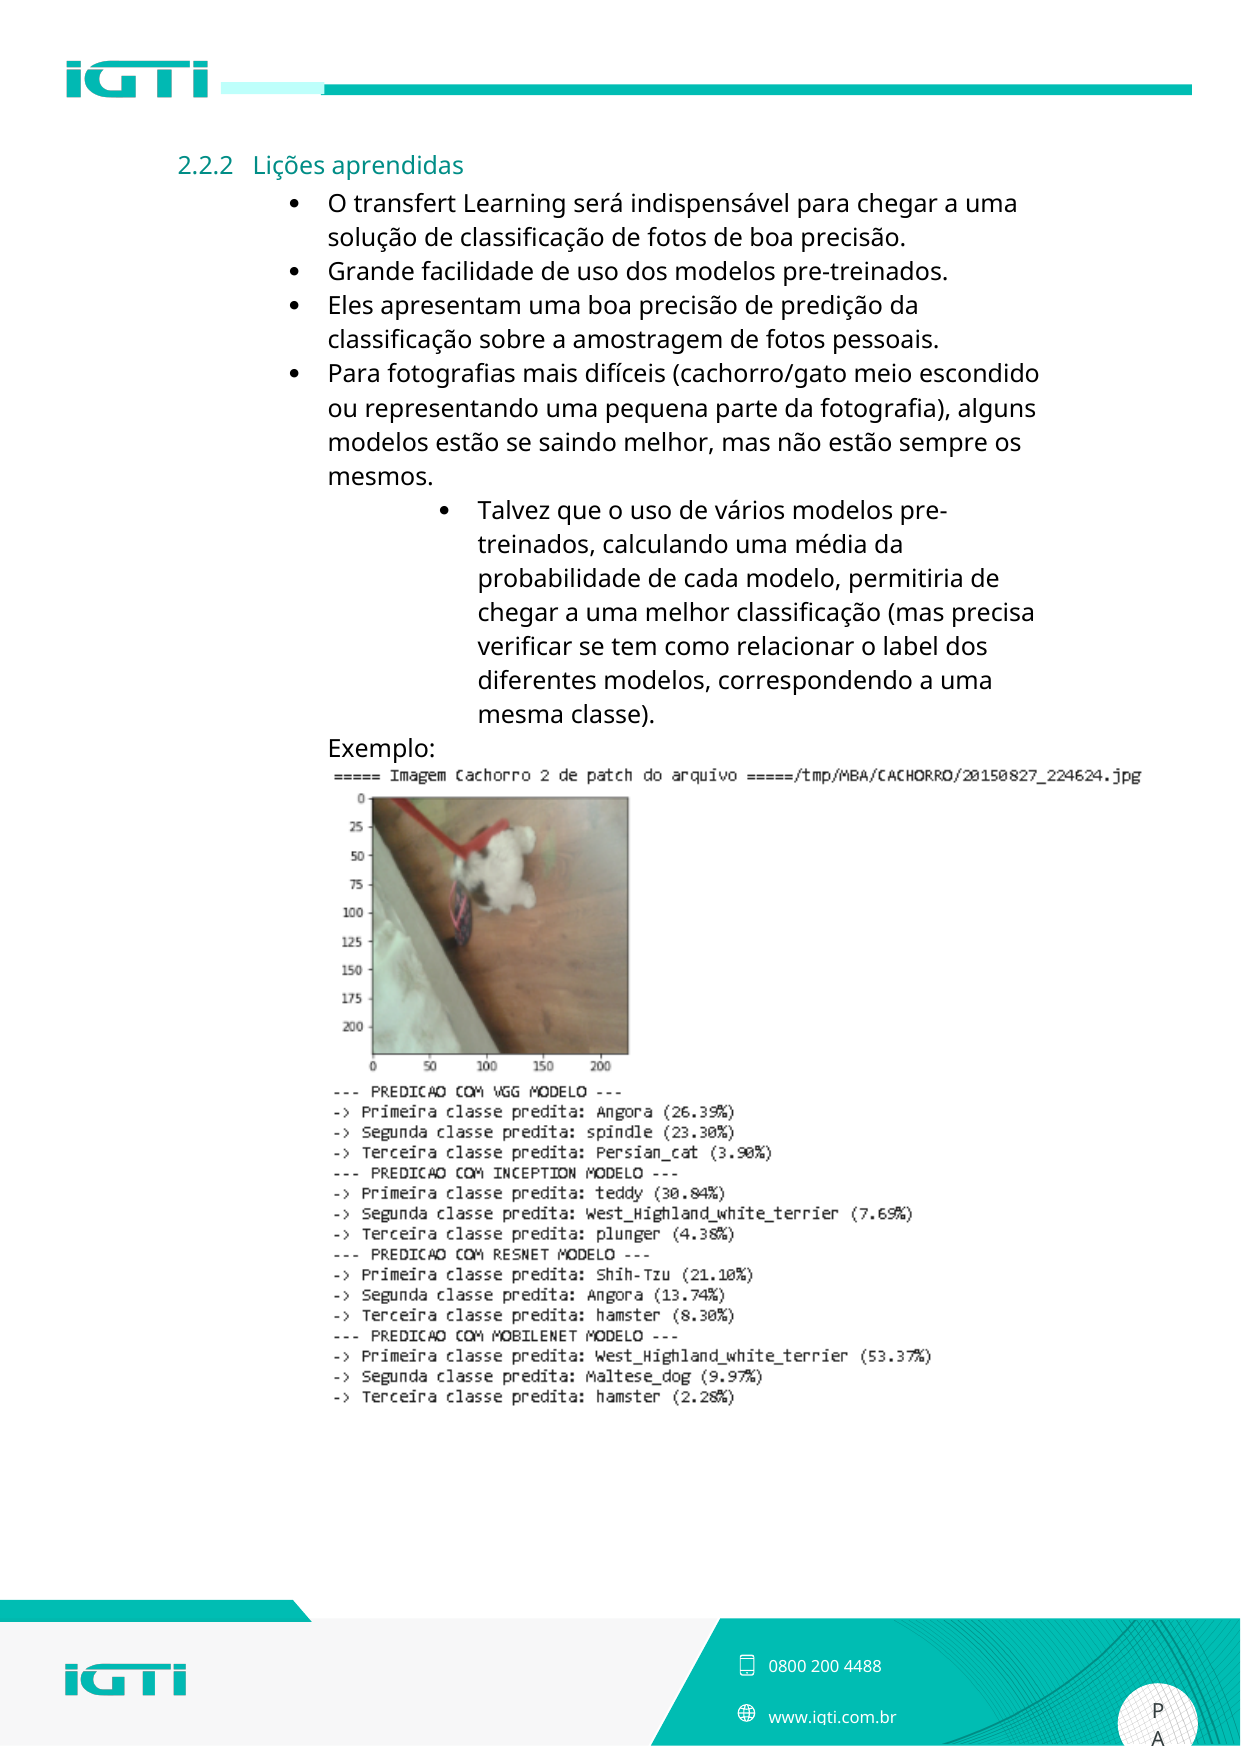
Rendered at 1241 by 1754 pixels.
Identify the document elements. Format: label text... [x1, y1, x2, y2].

list Grande facilidade de uso dos modelos pre-treinados. [290, 254, 1063, 288]
list Eles apresentam uma boa precisão de predição da classificação sobre a amostragem de fotos pessoais. [290, 288, 1063, 356]
list O transfert Learning será indispensável para chegar a uma solução de classificação de fotos de boa precisão. [290, 186, 1063, 254]
picture [327, 765, 1162, 1412]
subtitle Lições aprendidas [177, 148, 1063, 182]
picture [58, 1658, 193, 1701]
picture [890, 1620, 1241, 1744]
list Talvez que o uso de vários modelos pre-treinados, calculando uma média da probabilidade de cada modelo, permitiria de chegar a uma melhor classificação (mas precisa verificar se tem como relacionar o label dos diferentes modelos, correspondendo a uma mesma classe). [440, 492, 1063, 731]
list Exemplo: [327, 731, 1063, 765]
picture [58, 54, 216, 104]
list Para fotografias mais difíceis (cachorro/gato meio escondido ou representando uma pequena parte da fotografia), alguns modelos estão se saindo melhor, mas não estão sempre os mesmos. [290, 356, 1063, 492]
